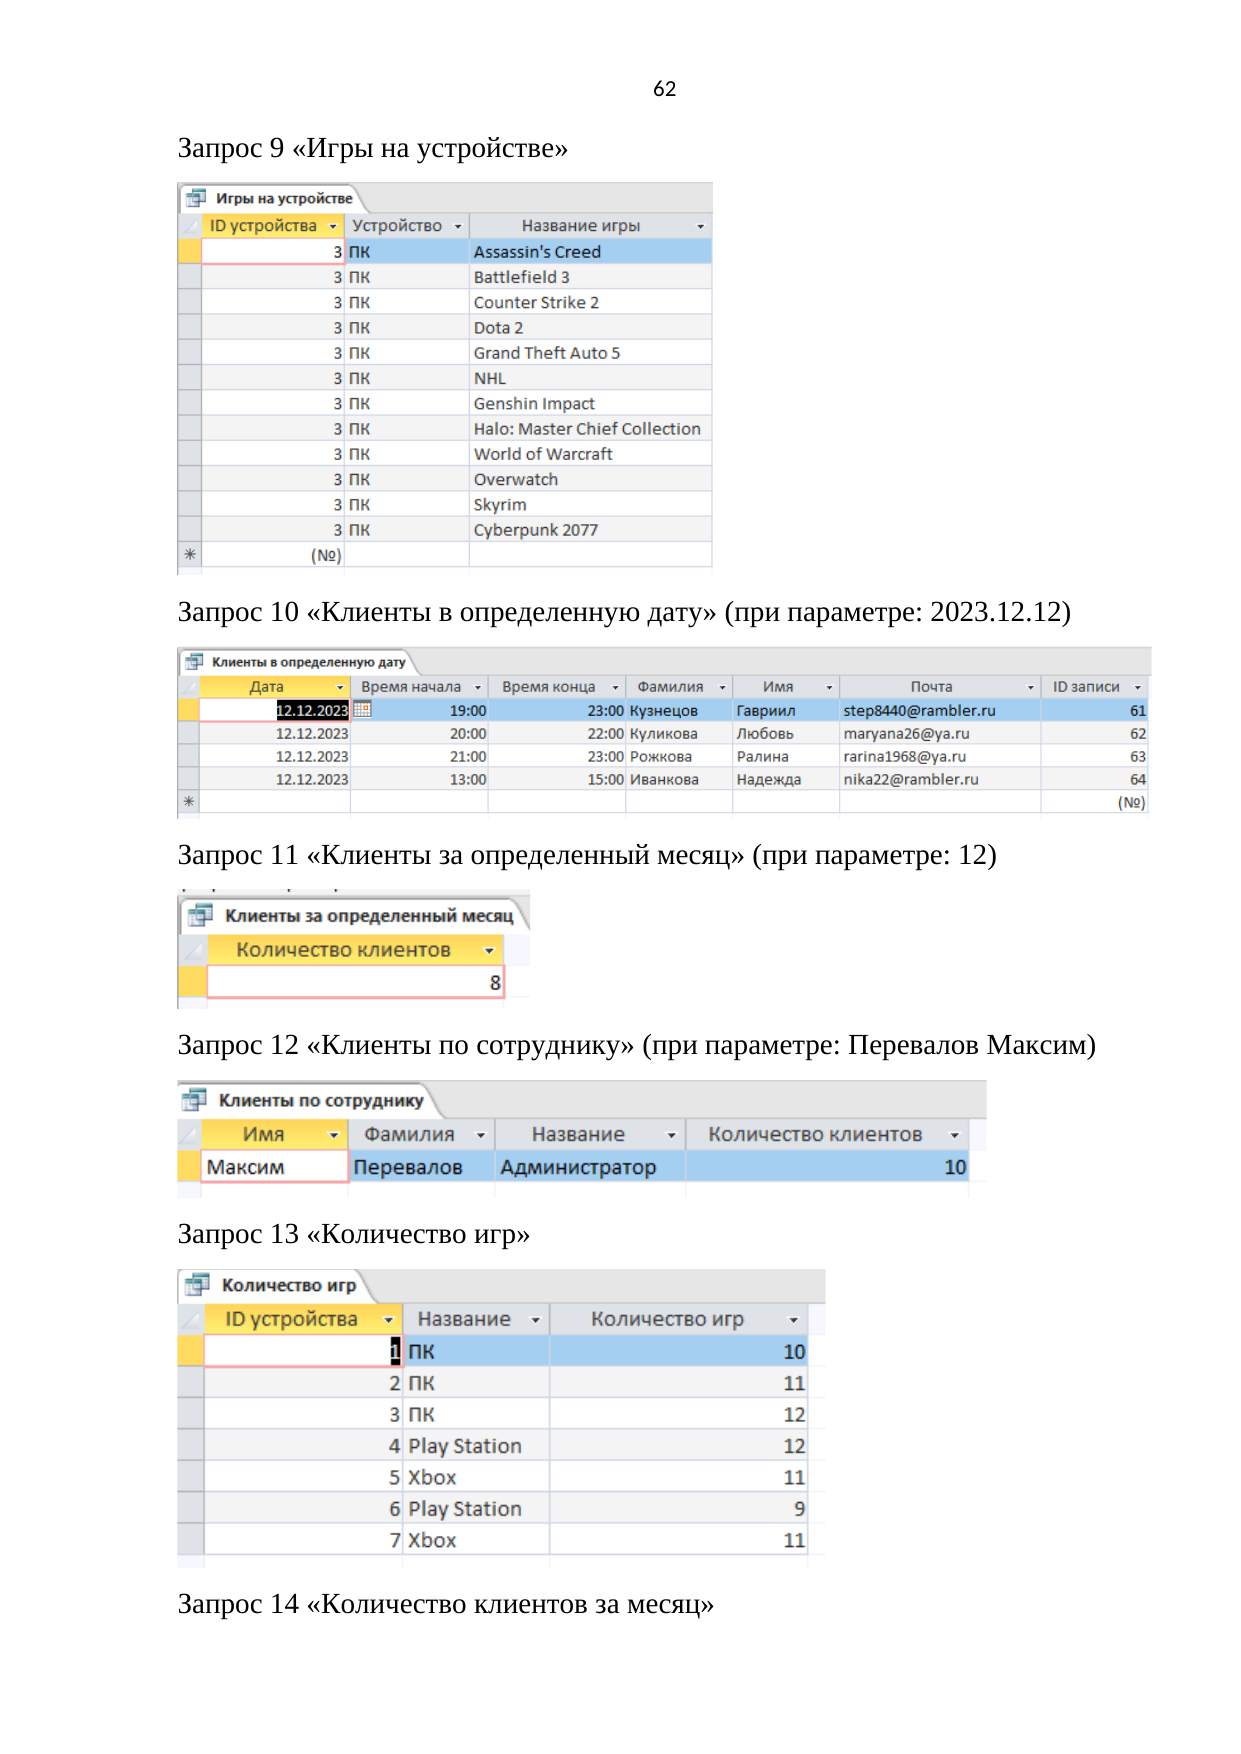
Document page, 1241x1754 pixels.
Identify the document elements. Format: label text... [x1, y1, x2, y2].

picture [177, 182, 714, 575]
picture [177, 1080, 987, 1198]
picture [177, 646, 1152, 819]
text Запрос 14 «Количество клиентов за месяц» [177, 1586, 1152, 1620]
text Запрос 11 «Клиенты за определенный месяц» (при параметре: 12) [177, 837, 1152, 871]
picture [177, 1269, 826, 1568]
text Запрос 13 «Количество игр» [177, 1216, 1152, 1250]
picture [177, 889, 531, 1009]
text Запрос 12 «Клиенты по сотруднику» (при параметре: Перевалов Максим) [177, 1027, 1152, 1061]
text Запрос 10 «Клиенты в определенную дату» (при параметре: 2023.12.12) [177, 594, 1152, 627]
text Запрос 9 «Игры на устройстве» [177, 130, 1152, 163]
